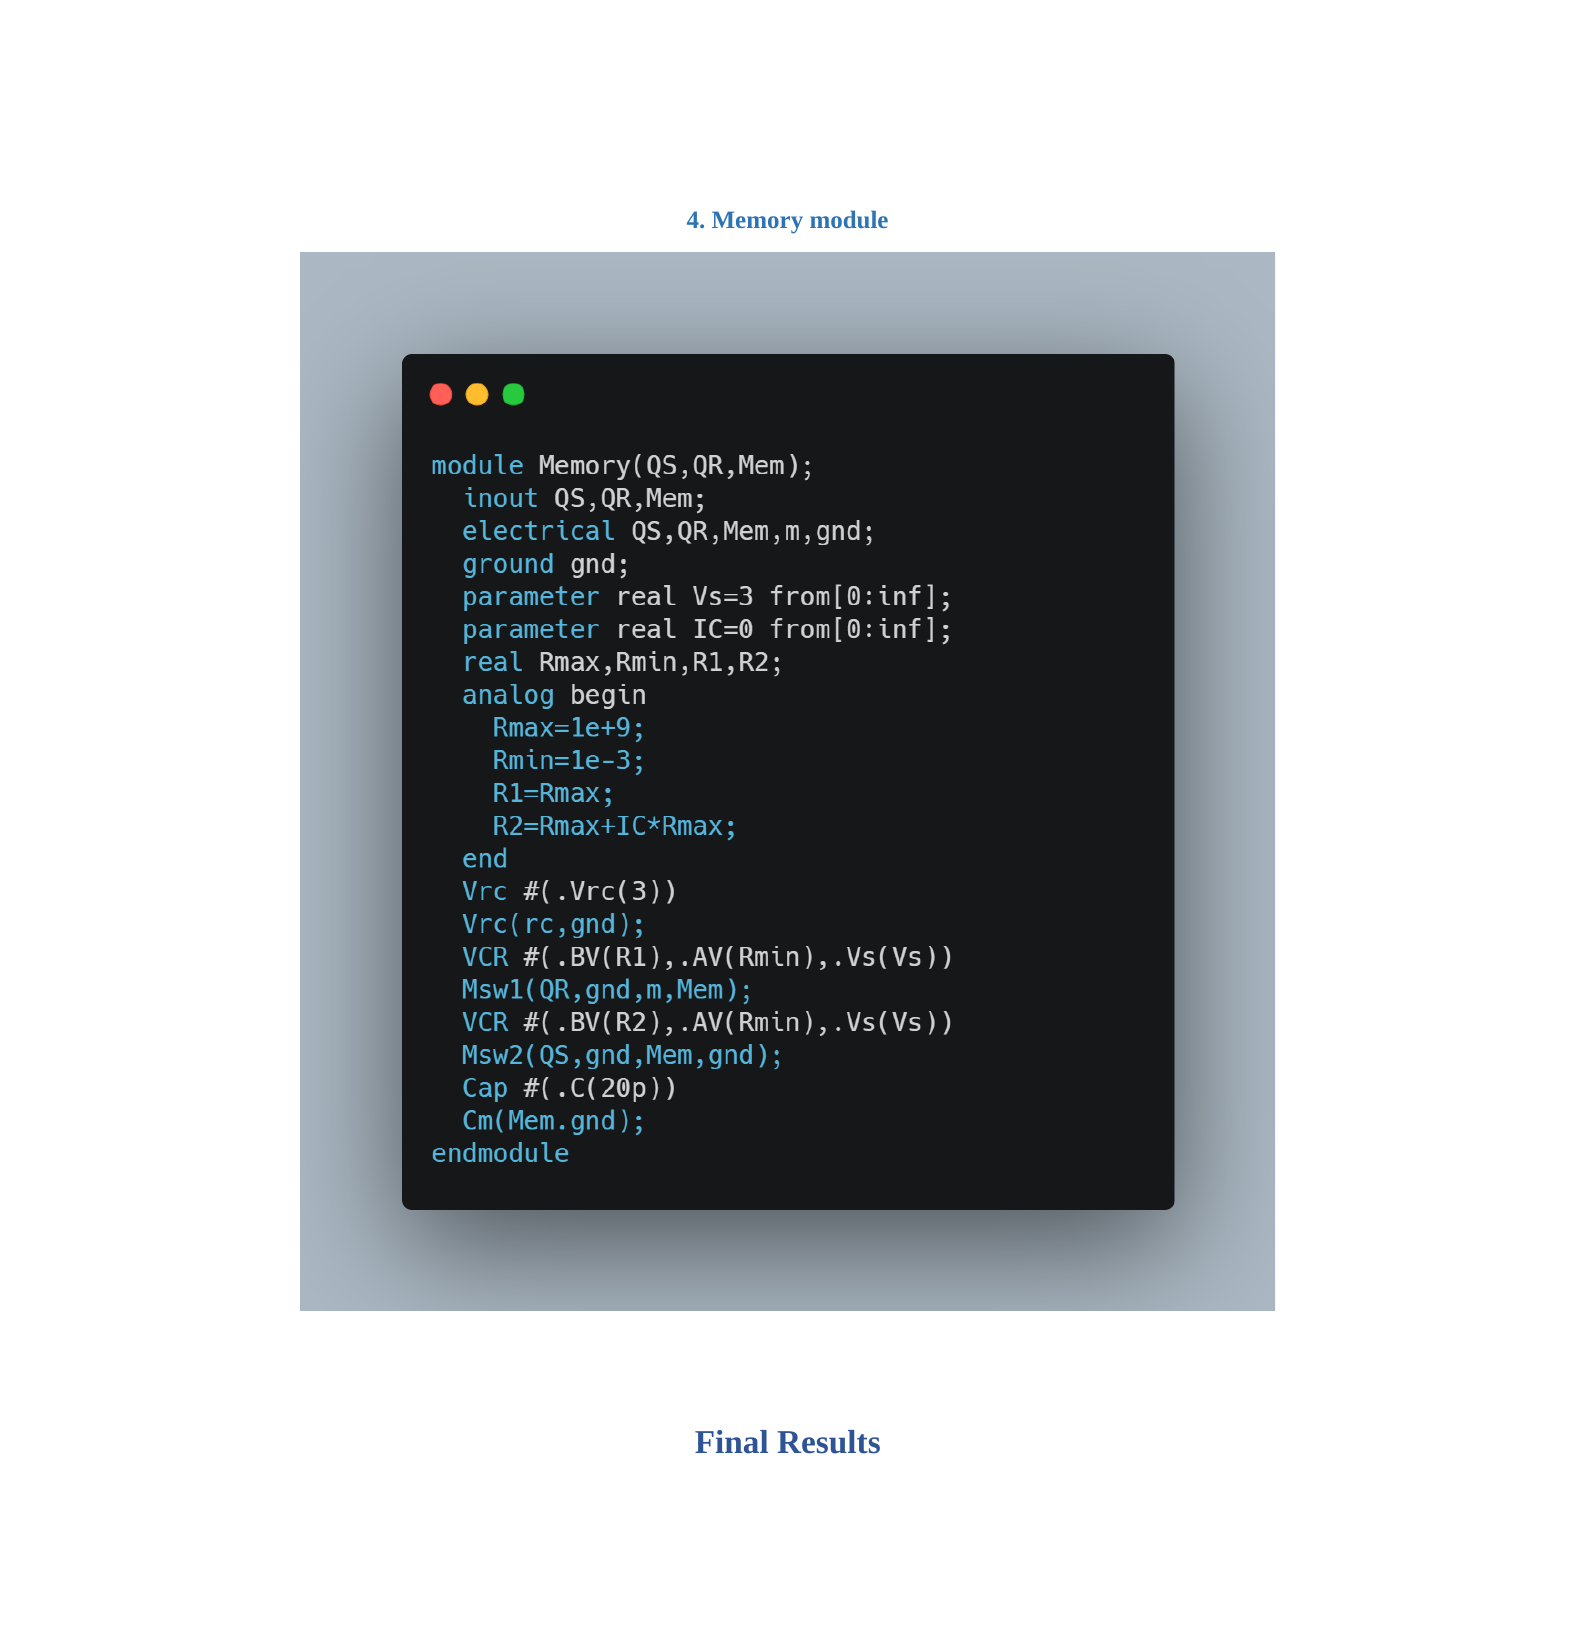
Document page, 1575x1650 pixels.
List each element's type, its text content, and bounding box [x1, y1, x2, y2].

picture [300, 252, 1275, 1311]
text Final Results [150, 1423, 1425, 1461]
text 4. Memory module [150, 205, 1425, 234]
